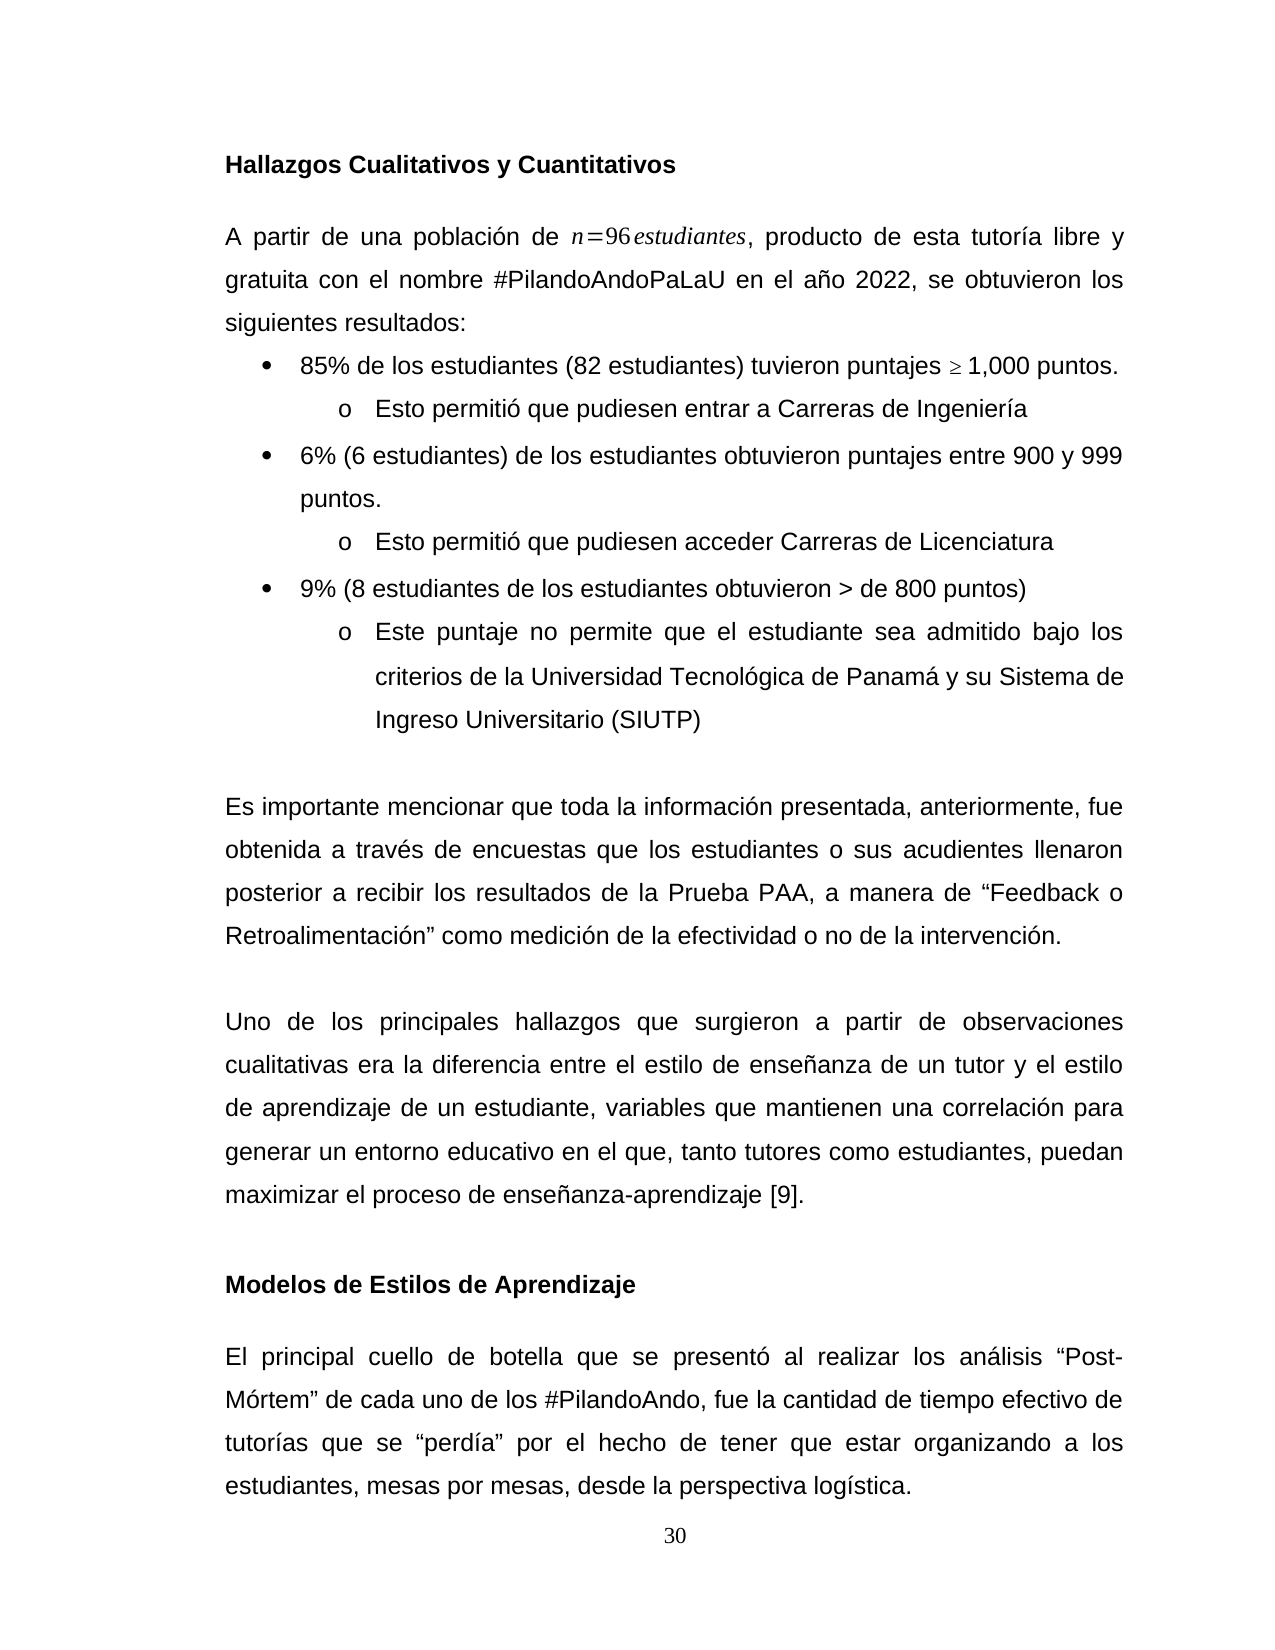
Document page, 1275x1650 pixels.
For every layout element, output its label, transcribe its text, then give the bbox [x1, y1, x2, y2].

list Esto permitió que pudiesen acceder Carreras de Licenciatura [337, 527, 1125, 558]
subtitle Hallazgos Cualitativos y Cuantitativos [225, 150, 1125, 179]
text El principal cuello de botella que se presentó al realizar los análisis “Post-Mórtem” de cada uno de los #PilandoAndo, fue la cantidad de tiempo efectivo de tutorías que se “perdía” por el hecho de tener que estar organizando a los estudiantes, mesas por mesas, desde la perspectiva logística. [225, 1342, 1125, 1500]
text Uno de los principales hallazgos que surgieron a partir de observaciones cualitativas era la diferencia entre el estilo de enseñanza de un tutor y el estilo de aprendizaje de un estudiante, variables que mantienen una correlación para generar un entorno educativo en el que, tanto tutores como estudiantes, puedan maximizar el proceso de enseñanza-aprendizaje . [225, 1007, 1125, 1208]
list 85% de los estudiantes (82 estudiantes) tuvieron puntajes ≥ 1,000 puntos. [262, 351, 1125, 380]
list Este puntaje no permite que el estudiante sea admitido bajo los criterios de la Universidad Tecnológica de Panamá y su Sistema de Ingreso Universitario (SIUTP) [337, 617, 1125, 734]
list 9% (8 estudiantes de los estudiantes obtuvieron > de 800 puntos) [262, 573, 1125, 602]
list Esto permitió que pudiesen entrar a Carreras de Ingeniería [337, 394, 1125, 425]
text Es importante mencionar que toda la información presentada, anteriormente, fue obtenida a través de encuestas que los estudiantes o sus acudientes llenaron posterior a recibir los resultados de la Prueba PAA, a manera de “Feedback o Retroalimentación” como medición de la efectividad o no de la intervención. [225, 791, 1125, 949]
list 6% (6 estudiantes) de los estudiantes obtuvieron puntajes entre 900 y 999 puntos. [262, 441, 1125, 513]
subtitle Modelos de Estilos de Aprendizaje [225, 1270, 1125, 1299]
text A partir de una población de , producto de esta tutoría libre y gratuita con el nombre #PilandoAndoPaLaU en el año 2022, se obtuvieron los siguientes resultados: [225, 222, 1125, 337]
